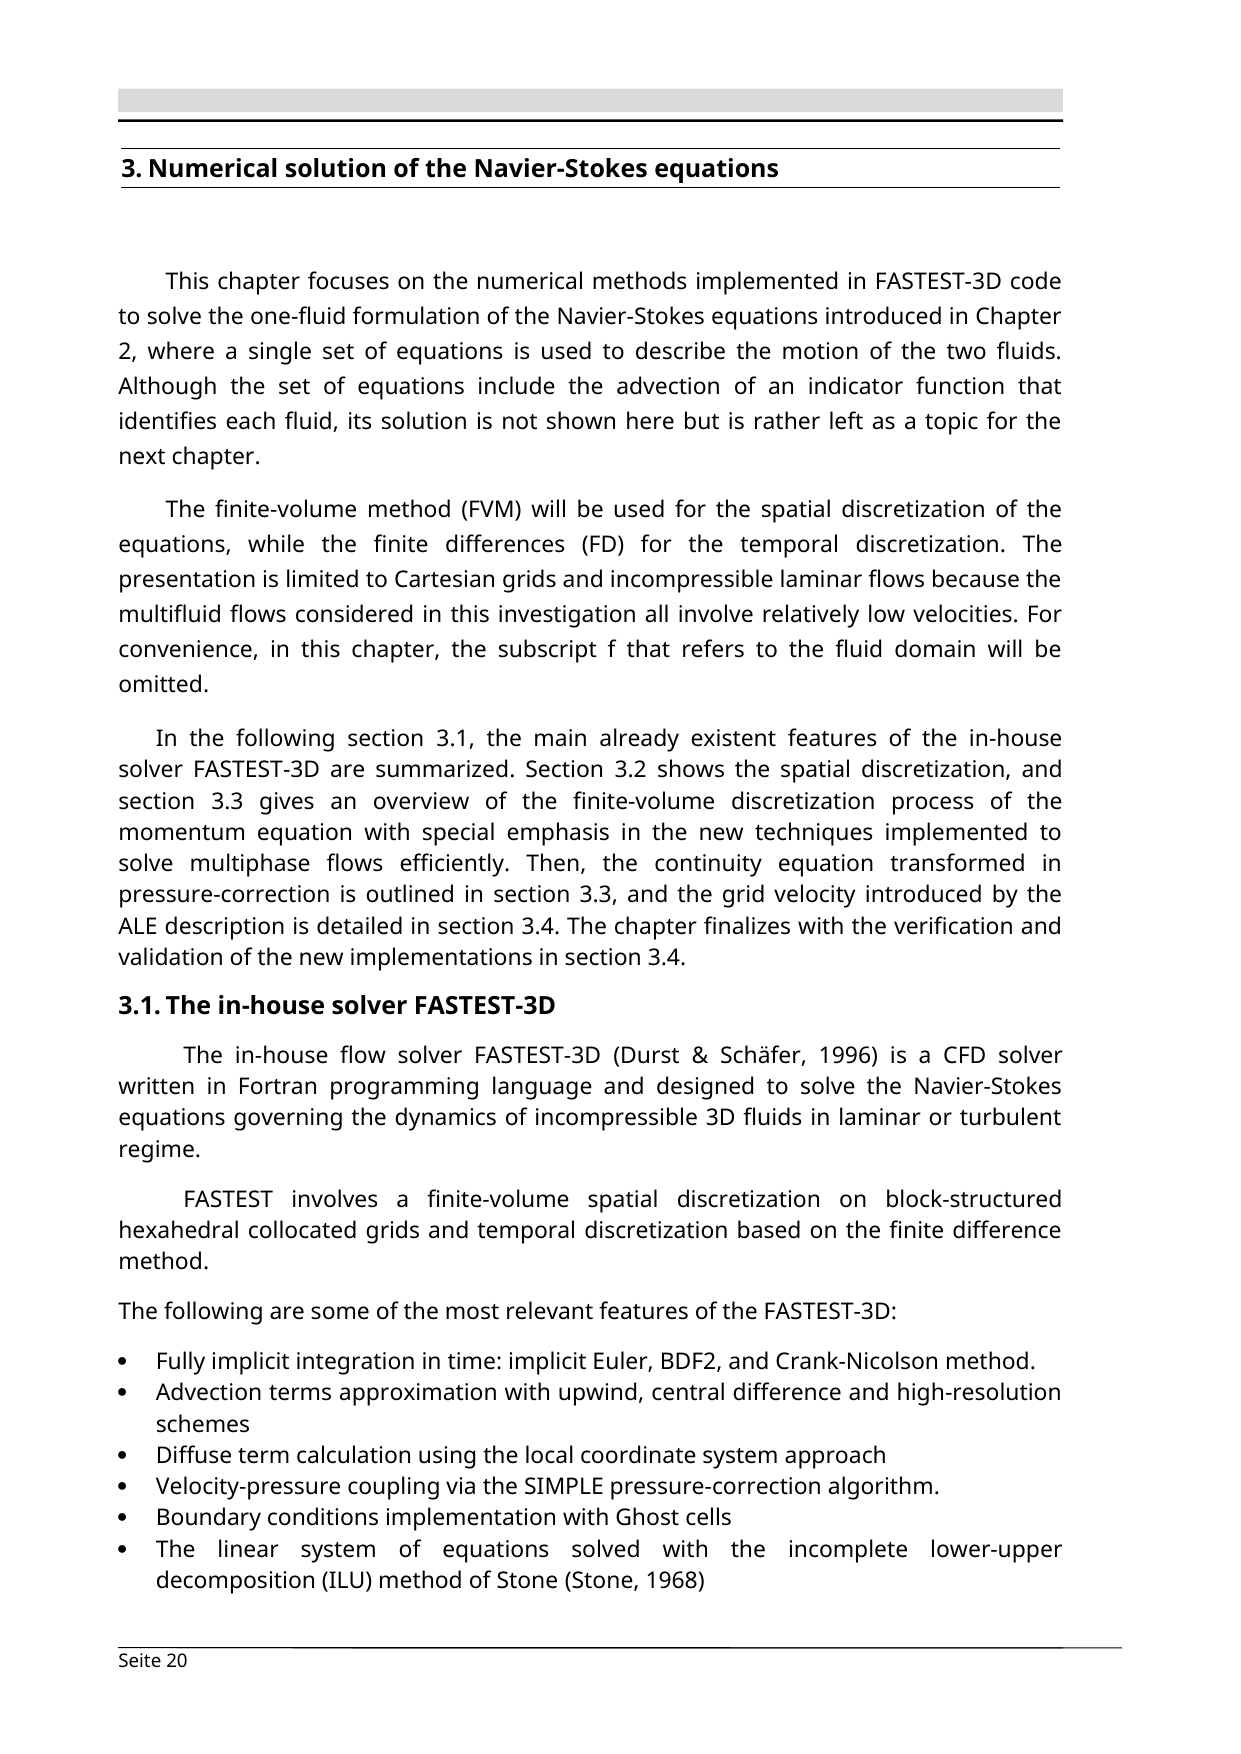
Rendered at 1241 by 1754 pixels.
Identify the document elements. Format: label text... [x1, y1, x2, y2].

text In the following section 3.1, the main already existent features of the in-house solver FASTEST-3D are summarized. Section 3.2 shows the spatial discretization, and section 3.3 gives an overview of the finite-volume discretization process of the momentum equation with special emphasis in the new techniques implemented to solve multiphase flows efficiently. Then, the continuity equation transformed in pressure-correction is outlined in section 3.3, and the grid velocity introduced by the ALE description is detailed in section 3.4. The chapter finalizes with the verification and validation of the new implementations in section 3.4. [118, 722, 1063, 972]
list Advection terms approximation with upwind, central difference and high-resolution schemes [118, 1376, 1063, 1439]
list The linear system of equations solved with the incomplete lower-upper decomposition (ILU) method of Stone (Stone, 1968) [118, 1532, 1063, 1595]
text The finite-volume method (FVM) will be used for the spatial discretization of the equations, while the finite differences (FD) for the temporal discretization. The presentation is limited to Cartesian grids and incompressible laminar flows because the multifluid flows considered in this investigation all involve relatively low velocities. For convenience, in this chapter, the subscript f that refers to the fluid domain will be omitted. [118, 493, 1063, 699]
list Boundary conditions implementation with Ghost cells [118, 1501, 1063, 1532]
text FASTEST involves a finite-volume spatial discretization on block-structured hexahedral collocated grids and temporal discretization based on the finite difference method. [118, 1182, 1063, 1276]
list Fully implicit integration in time: implicit Euler, BDF2, and Crank-Nicolson method. [118, 1345, 1063, 1376]
subtitle The in-house solver FASTEST-3D [118, 991, 1063, 1020]
text The in-house flow solver FASTEST-3D (Durst & Schäfer, 1996) is a CFD solver written in Fortran programming language and designed to solve the Navier-Stokes equations governing the dynamics of incompressible 3D fluids in laminar or turbulent regime. [118, 1039, 1063, 1164]
text The following are some of the most relevant features of the FASTEST-3D: [118, 1295, 1063, 1326]
subtitle Numerical solution of the Navier-Stokes equations [121, 149, 1060, 187]
text This chapter focuses on the numerical methods implemented in FASTEST-3D code to solve the one-fluid formulation of the Navier-Stokes equations introduced in Chapter 2, where a single set of equations is used to describe the motion of the two fluids. Although the set of equations include the advection of an indicator function that identifies each fluid, its solution is not shown here but is rather left as a topic for the next chapter. [118, 264, 1063, 471]
list Velocity-pressure coupling via the SIMPLE pressure-correction algorithm. [118, 1470, 1063, 1501]
list Diffuse term calculation using the local coordinate system approach [118, 1439, 1063, 1470]
